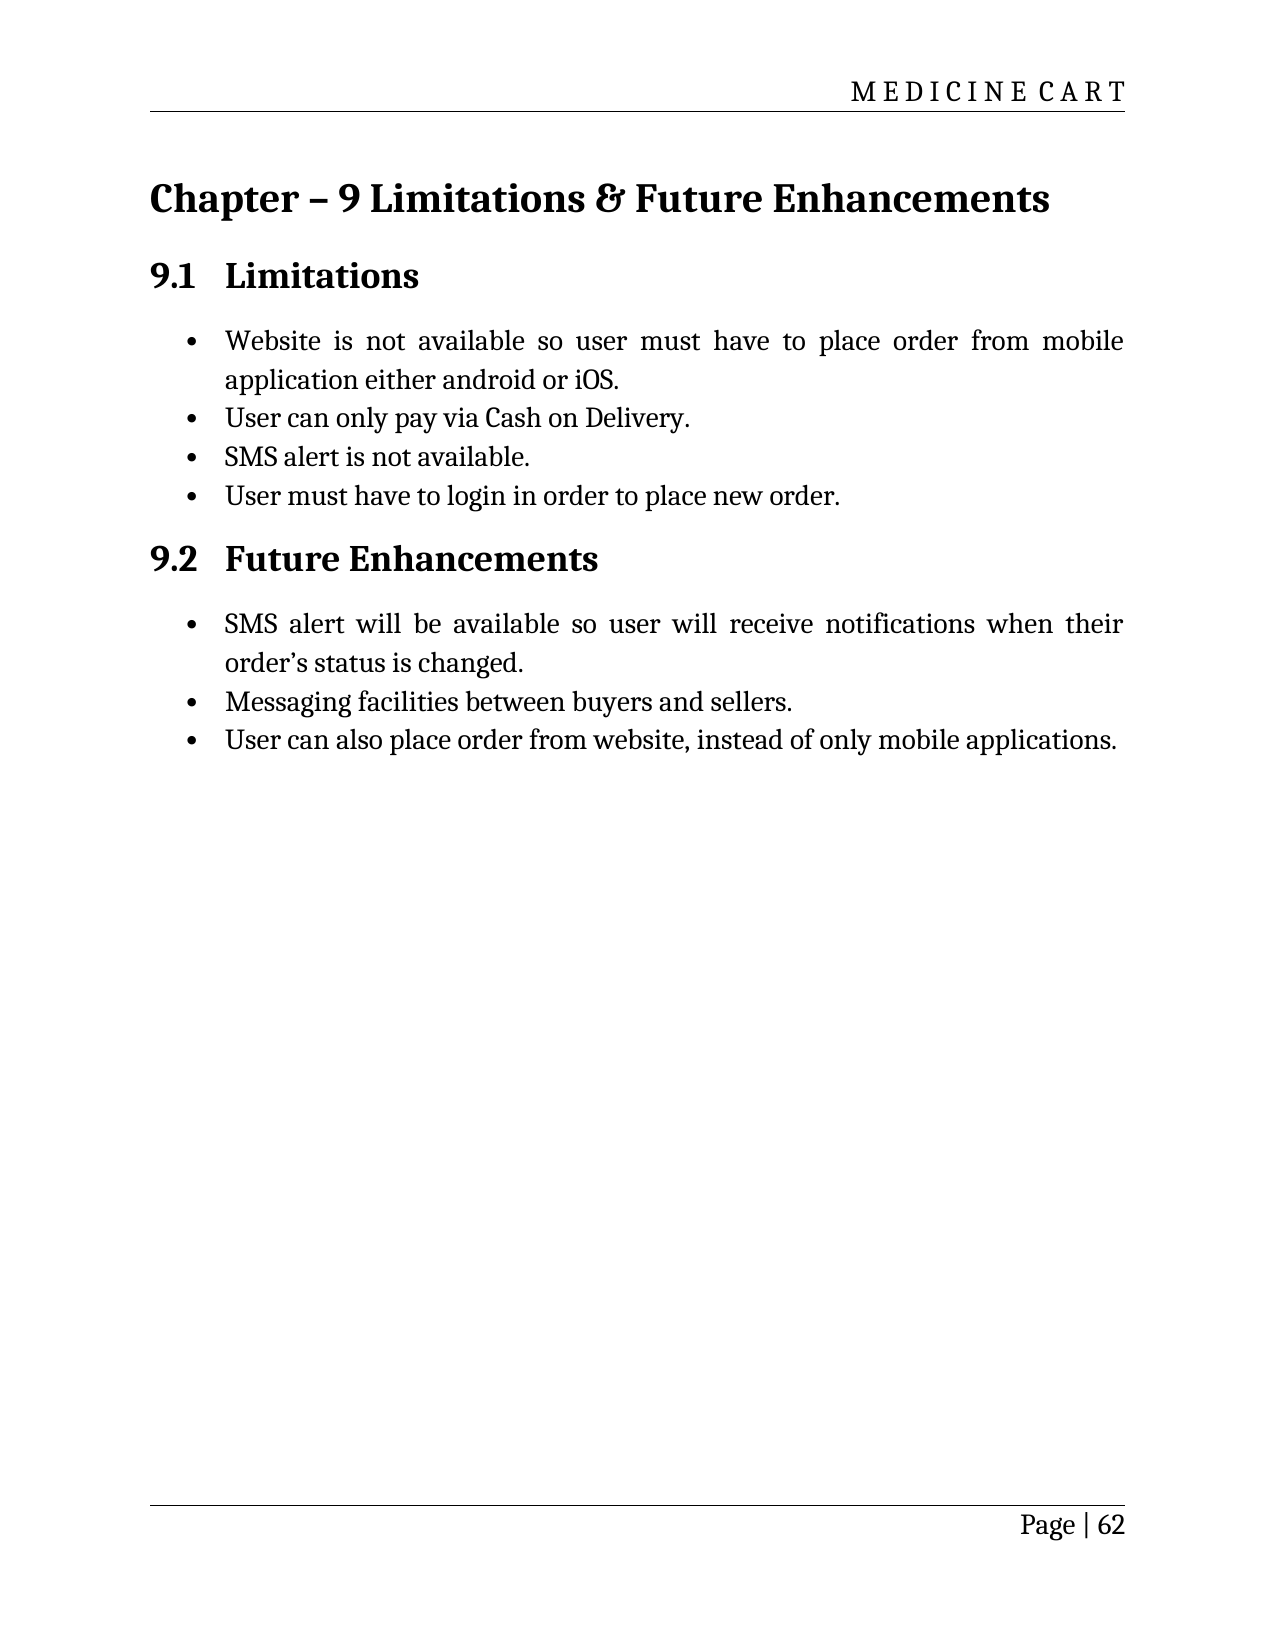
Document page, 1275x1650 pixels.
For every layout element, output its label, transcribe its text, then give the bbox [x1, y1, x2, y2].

subtitle 9.1 Limitations [150, 255, 1125, 298]
list Website is not available so user must have to place order from mobile application either android or iOS. [187, 324, 1125, 397]
list User can also place order from website, instead of only mobile applications. [187, 723, 1125, 757]
subtitle 9.2 Future Enhancements [150, 538, 1125, 581]
list SMS alert will be available so user will receive notifications when their order’s status is changed. [187, 608, 1125, 680]
list User must have to login in order to place new order. [187, 479, 1125, 512]
list User can only pay via Cash on Delivery. [187, 402, 1125, 435]
list Messaging facilities between buyers and sellers. [187, 685, 1125, 718]
subtitle Chapter – 9 Limitations & Future Enhancements [150, 175, 1125, 223]
list SMS alert is not available. [187, 440, 1125, 474]
